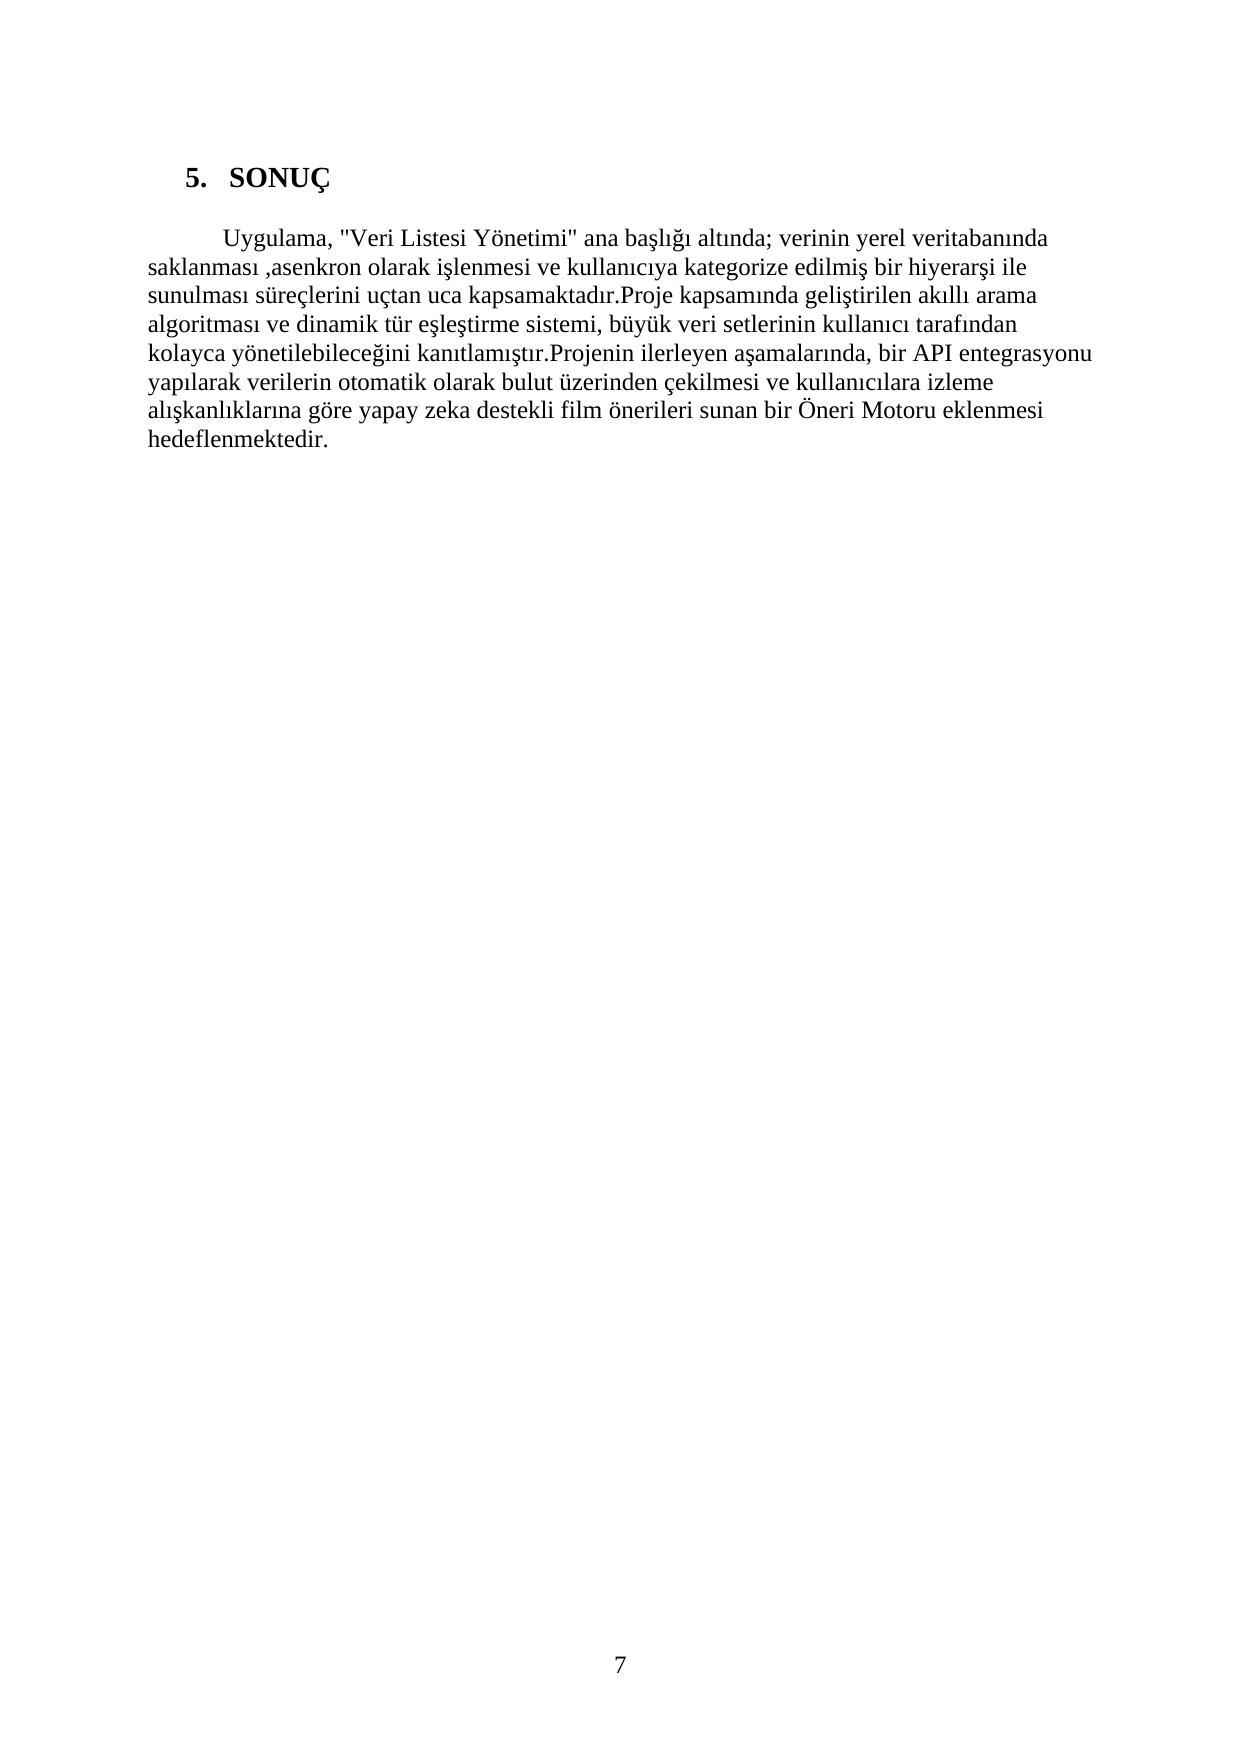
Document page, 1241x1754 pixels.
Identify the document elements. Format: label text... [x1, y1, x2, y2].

text Uygulama, "Veri Listesi Yönetimi" ana başlığı altında; verinin yerel veritabanında saklanması ,asenkron olarak işlenmesi ve kullanıcıya kategorize edilmiş bir hiyerarşi ile sunulması süreçlerini uçtan uca kapsamaktadır.Proje kapsamında geliştirilen akıllı arama algoritması ve dinamik tür eşleştirme sistemi, büyük veri setlerinin kullanıcı tarafından kolayca yönetilebileceğini kanıtlamıştır.Projenin ilerleyen aşamalarında, bir API entegrasyonu yapılarak verilerin otomatik olarak bulut üzerinden çekilmesi ve kullanıcılara izleme alışkanlıklarına göre yapay zeka destekli film önerileri sunan bir Öneri Motoru eklenmesi hedeflenmektedir. [148, 223, 1093, 453]
subtitle SONUÇ [185, 160, 1093, 194]
